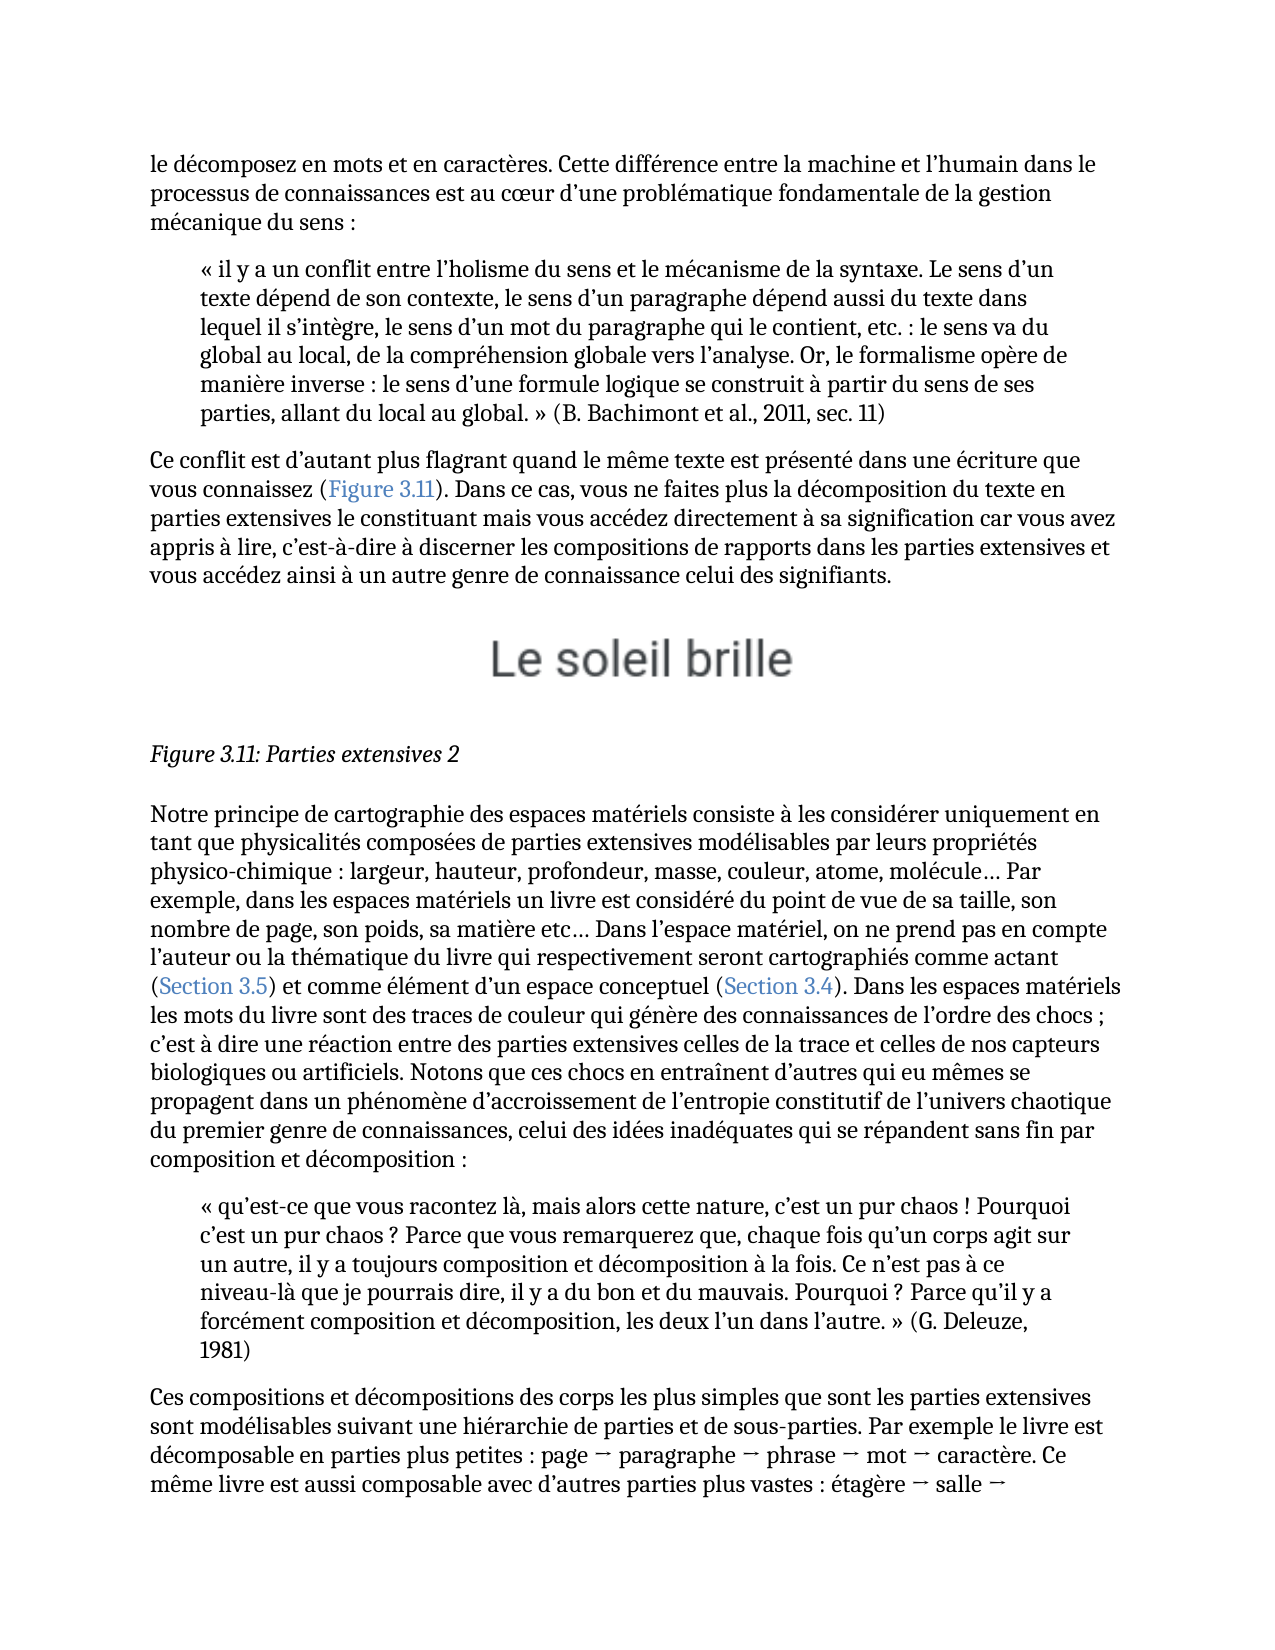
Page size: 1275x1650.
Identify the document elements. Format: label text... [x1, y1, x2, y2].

text Ce conflit est d’autant plus flagrant quand le même texte est présenté dans une écriture que vous connaissez (Figure 3.11). Dans ce cas, vous ne faites plus la décomposition du texte en parties extensives le constituant mais vous accédez directement à sa signification car vous avez appris à lire, c’est-à-dire à discerner les compositions de rapports dans les parties extensives et vous accédez ainsi à un autre genre de connaissance celui des signifiants. [150, 446, 1125, 590]
table_header Figure 3.11: Parties extensives 2 [139, 609, 1114, 781]
text Notre principe de cartographie des espaces matériels consiste à les considérer uniquement en tant que physicalités composées de parties extensives modélisables par leurs propriétés physico-chimique : largeur, hauteur, profondeur, masse, couleur, atome, molécule… Par exemple, dans les espaces matériels un livre est considéré du point de vue de sa taille, son nombre de page, son poids, sa matière etc… Dans l’espace matériel, on ne prend pas en compte l’auteur ou la thématique du livre qui respectivement seront cartographiés comme actant (Section 3.5) et comme élément d’un espace conceptuel (Section 3.4). Dans les espaces matériels les mots du livre sont des traces de couleur qui génère des connaissances de l’ordre des chocs ; c’est à dire une réaction entre des parties extensives celles de la trace et celles de nos capteurs biologiques ou artificiels. Notons que ces chocs en entraînent d’autres qui eu mêmes se propagent dans un phénomène d’accroissement de l’entropie constitutif de l’univers chaotique du premier genre de connaissances, celui des idées inadéquates qui se répandent sans fin par composition et décomposition : [150, 799, 1125, 1173]
text « il y a un conflit entre l’holisme du sens et le mécanisme de la syntaxe. Le sens d’un texte dépend de son contexte, le sens d’un paragraphe dépend aussi du texte dans lequel il s’intègre, le sens d’un mot du paragraphe qui le contient, etc. : le sens va du global au local, de la compréhension globale vers l’analyse. Or, le formalisme opère de manière inverse : le sens d’une formule logique se construit à partir du sens de ses parties, allant du local au global. » (B. Bachimont et al., 2011, sec. 11) [200, 255, 1075, 427]
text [150, 1383, 1125, 1498]
picture [454, 612, 799, 719]
text « qu’est-ce que vous racontez là, mais alors cette nature, c’est un pur chaos ! Pourquoi c’est un pur chaos ? Parce que vous remarquerez que, chaque fois qu’un corps agit sur un autre, il y a toujours composition et décomposition à la fois. Ce n’est pas à ce niveau-là que je pourrais dire, il y a du bon et du mauvais. Pourquoi ? Parce qu’il y a forcément composition et décomposition, les deux l’un dans l’autre. » (G. Deleuze, 1981) [200, 1192, 1075, 1364]
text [150, 150, 1125, 236]
